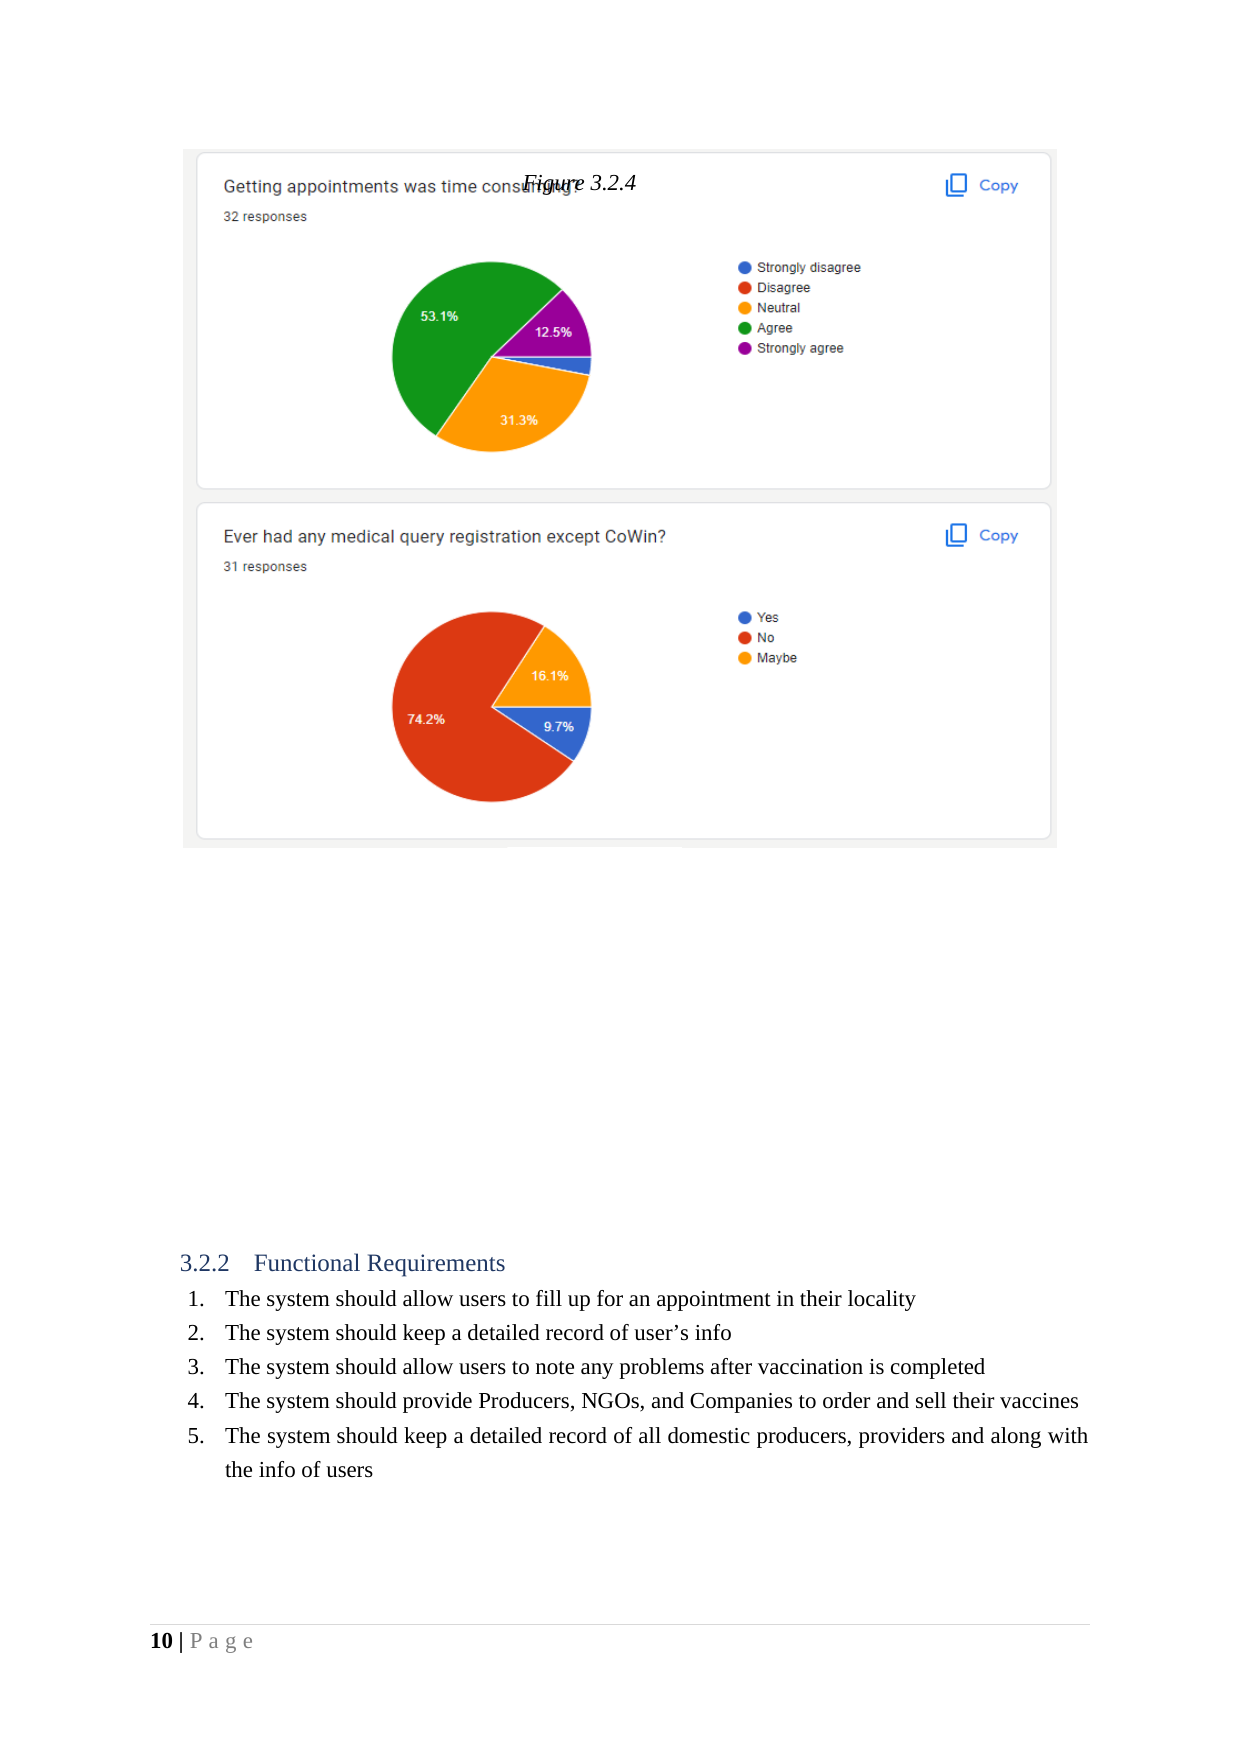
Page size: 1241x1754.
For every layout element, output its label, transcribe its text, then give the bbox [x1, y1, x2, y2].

list The system should provide Producers, NGOs, and Companies to order and sell their vaccines [187, 1388, 1090, 1414]
list The system should allow users to note any problems after vaccination is completed [187, 1353, 1090, 1380]
list The system should keep a detailed record of all domestic producers, providers and along with the info of users [187, 1422, 1090, 1482]
list The system should keep a detailed record of user’s info [187, 1319, 1090, 1346]
list The system should allow users to fill up for an appointment in their locality [187, 1285, 1090, 1311]
subtitle Functional Requirements [179, 1248, 1090, 1277]
picture [183, 149, 1057, 848]
